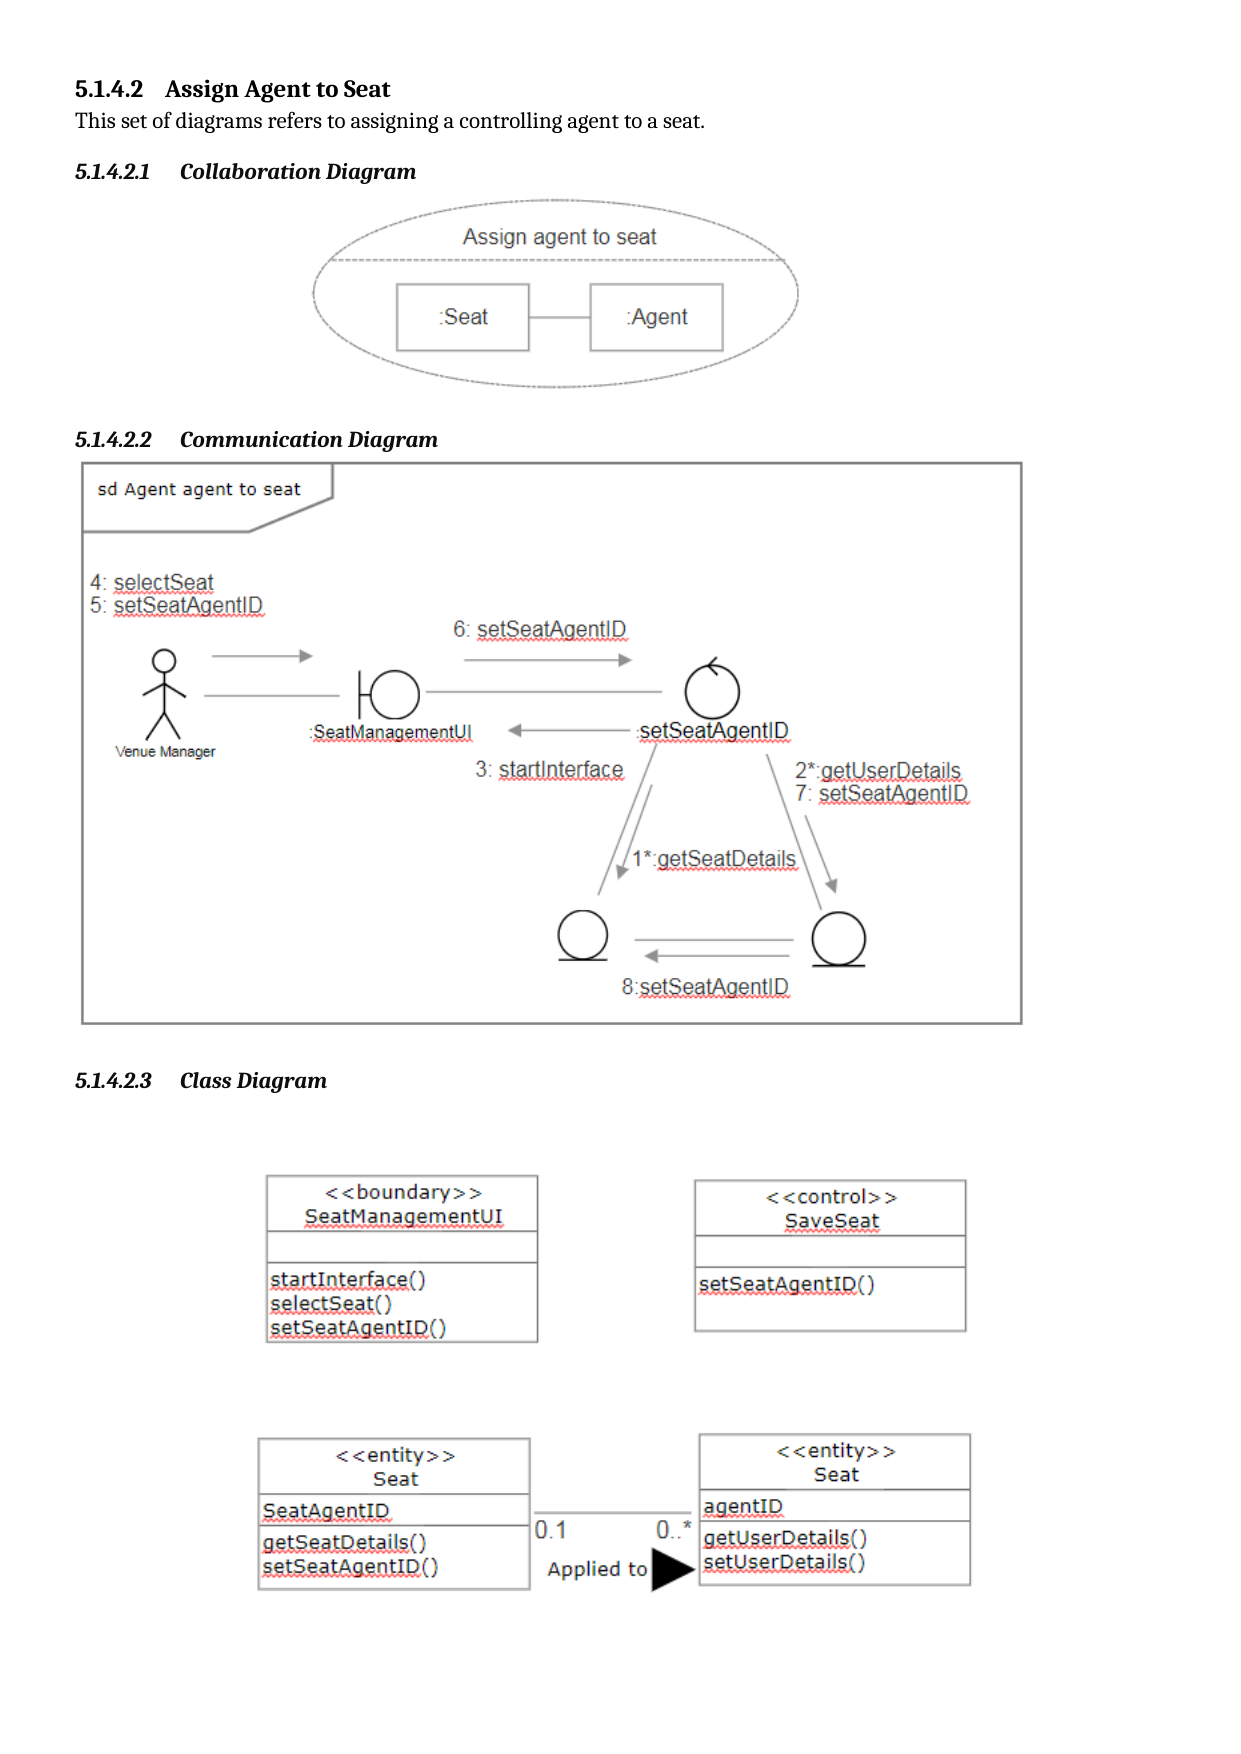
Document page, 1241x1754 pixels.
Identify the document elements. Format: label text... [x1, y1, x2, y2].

subtitle Collaboration Diagram [75, 159, 1165, 185]
picture [75, 189, 1029, 402]
subtitle Assign Agent to Seat [75, 75, 1165, 104]
picture [75, 456, 1029, 1043]
subtitle Class Diagram [75, 1068, 1165, 1094]
picture [195, 1158, 1045, 1595]
text This set of diagrams refers to assigning a controlling agent to a seat. [75, 108, 1165, 134]
subtitle Communication Diagram [75, 426, 1165, 453]
